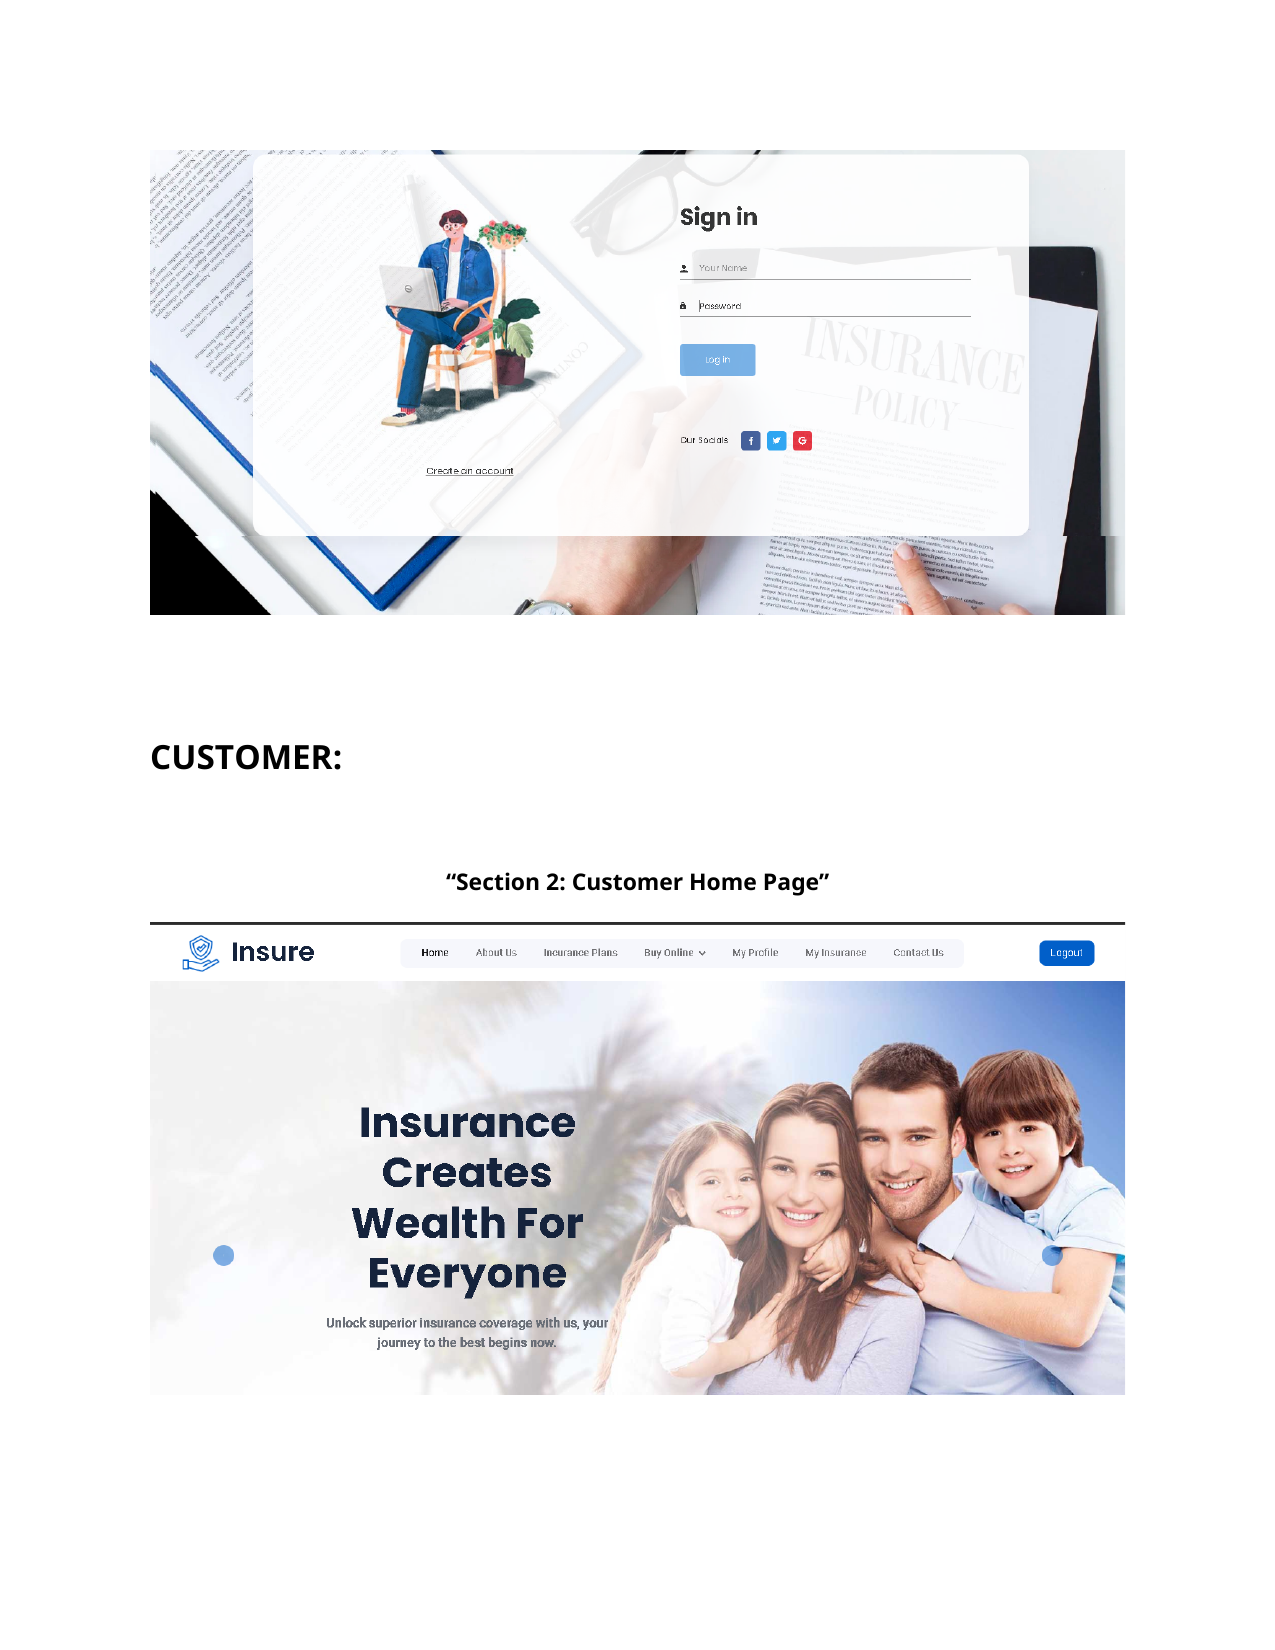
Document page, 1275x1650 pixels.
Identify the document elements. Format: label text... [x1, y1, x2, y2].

text CUSTOMER: [150, 734, 1125, 779]
picture [150, 150, 1125, 615]
text “Section 2: Customer Home Page” [150, 865, 1125, 897]
picture [150, 922, 1125, 1395]
